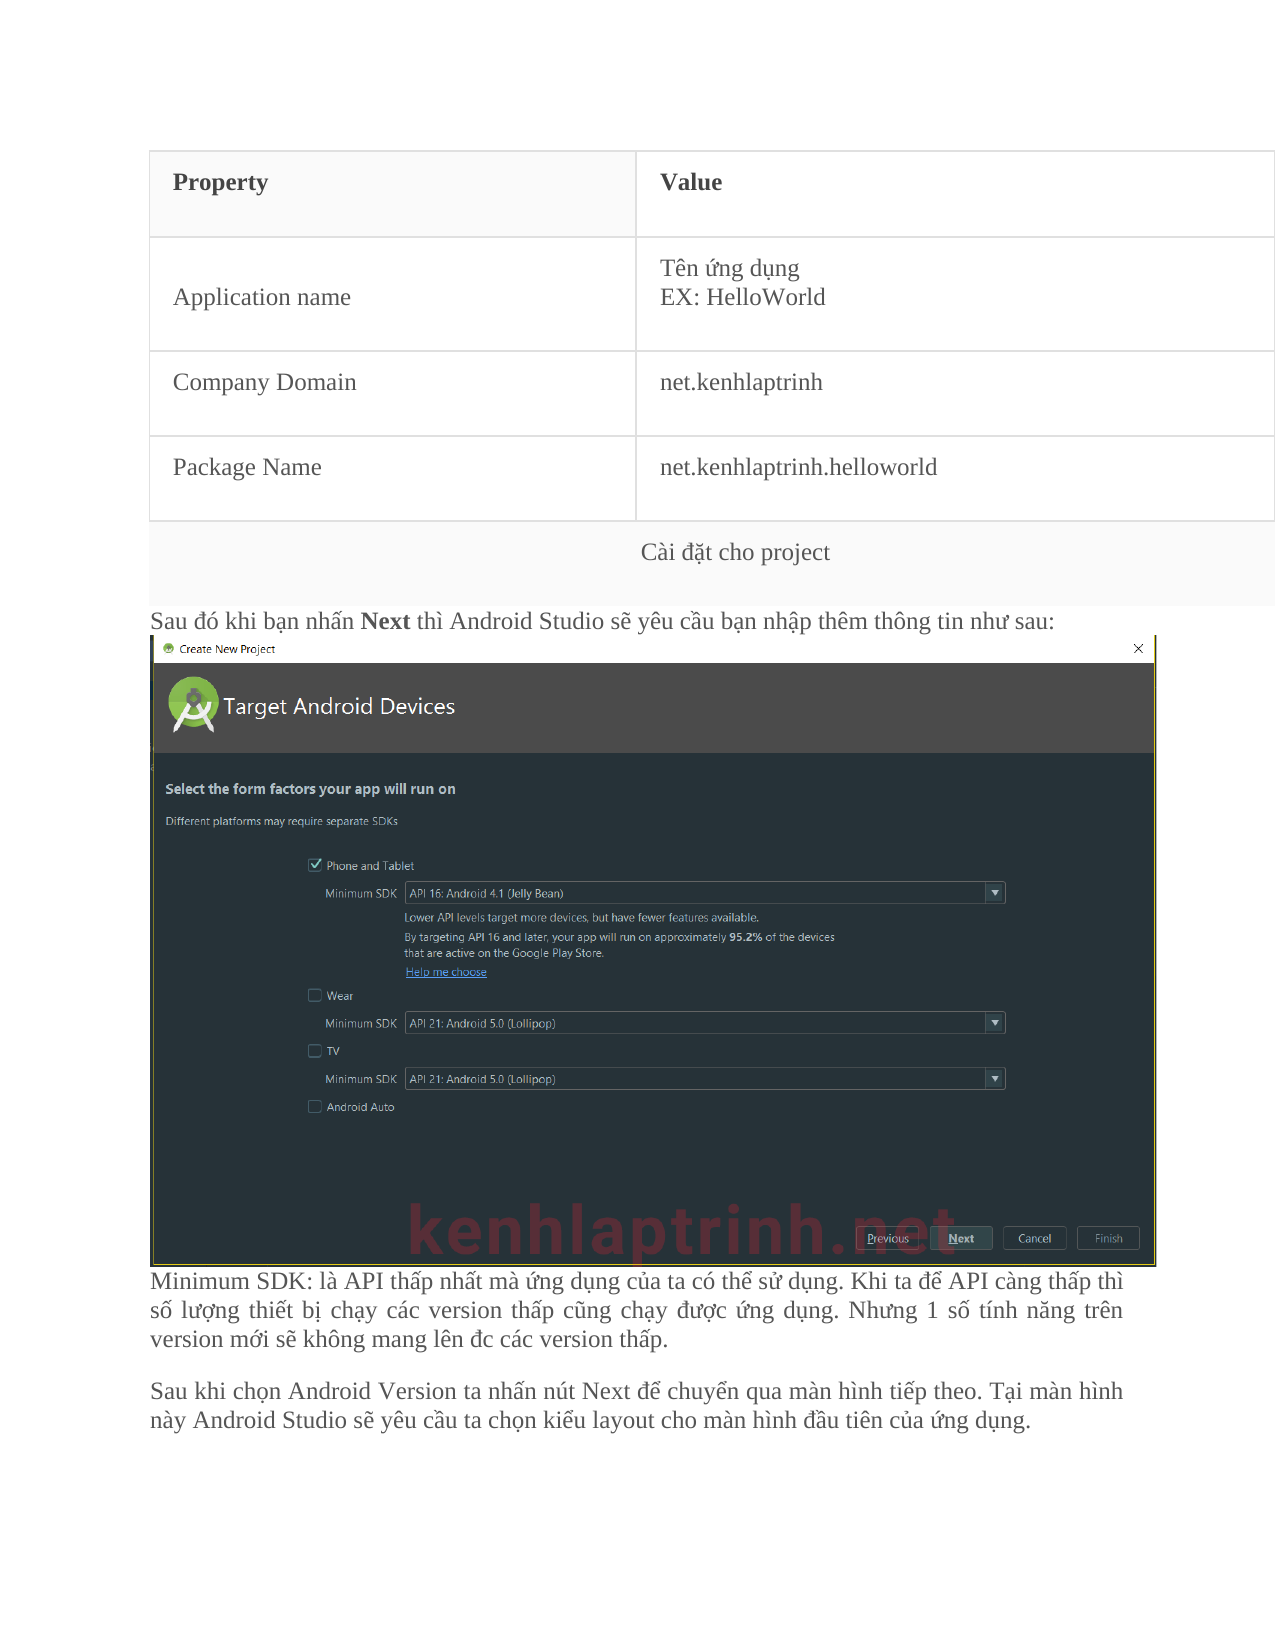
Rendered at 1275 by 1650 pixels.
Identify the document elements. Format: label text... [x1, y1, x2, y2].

text Minimum SDK: là API thấp nhất mà ứng dụng của ta có thể sử dụng. Khi ta để API càng thấp thì số lượng thiết bị chạy các version thấp cũng chạy được ứng dụng. Nhưng 1 số tính năng trên version mới sẽ không mang lên đc các version thấp. [150, 1267, 1125, 1352]
table_cell Application name [150, 238, 635, 350]
table_cell net.kenhlaptrinh [637, 352, 1274, 435]
table_cell Package Name [150, 437, 635, 520]
table_header Value [637, 152, 1274, 236]
table_cell Company Domain [150, 352, 635, 435]
table_cell Tên ứng dụng EX: HelloWorld [637, 238, 1274, 350]
text Sau khi chọn Android Version ta nhấn nút Next để chuyển qua màn hình tiếp theo. Tại màn hình này Android Studio sẽ yêu cầu ta chọn kiểu layout cho màn hình đầu tiên của ứng dụng. [150, 1376, 1125, 1433]
table_cell net.kenhlaptrinh.helloworld [637, 437, 1274, 520]
picture [150, 635, 1157, 1267]
table_cell Cài đặt cho project [149, 522, 1275, 606]
text Sau đó khi bạn nhấn Next thì Android Studio sẽ yêu cầu bạn nhập thêm thông tin như sau: [150, 606, 1125, 635]
table_header Property [150, 152, 635, 236]
